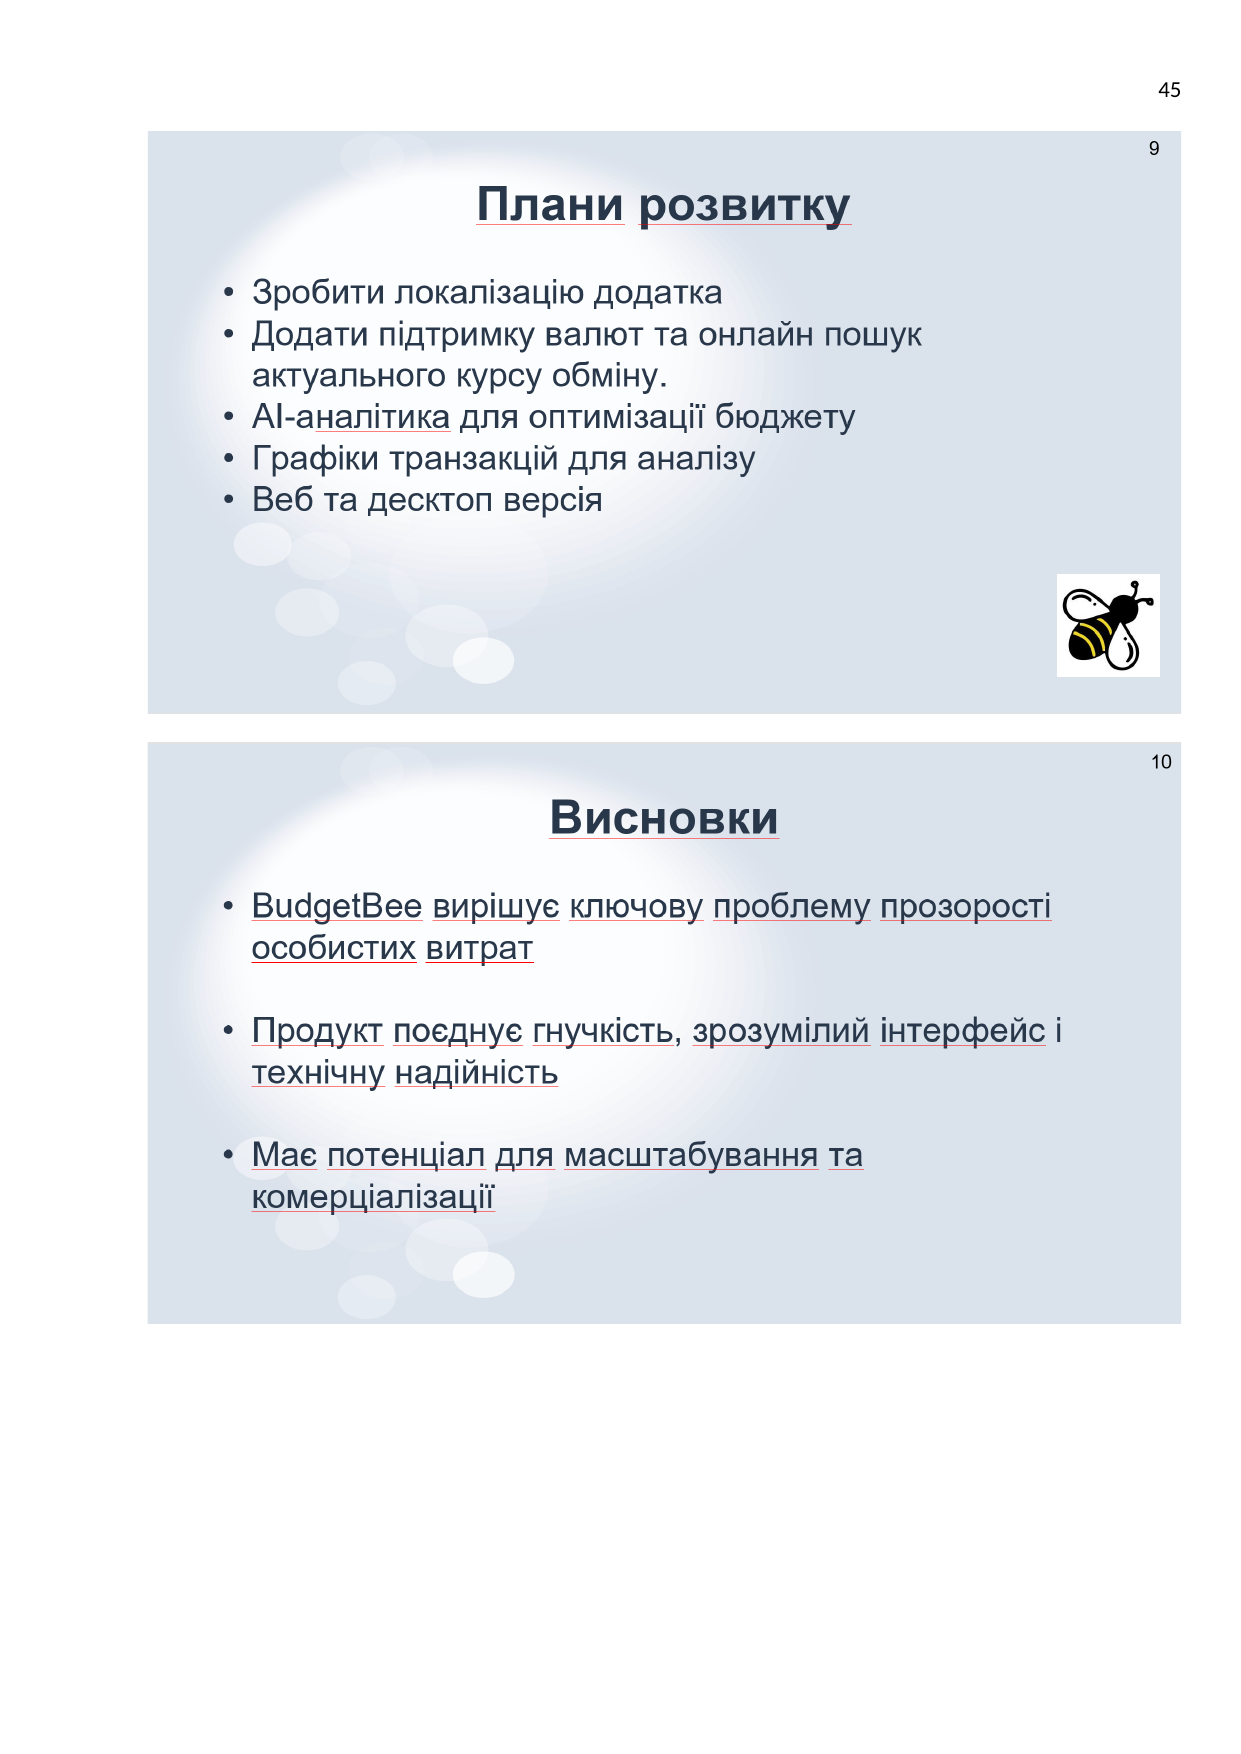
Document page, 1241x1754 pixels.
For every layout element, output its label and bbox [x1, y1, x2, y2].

picture [147, 131, 1182, 714]
picture [147, 742, 1182, 1324]
